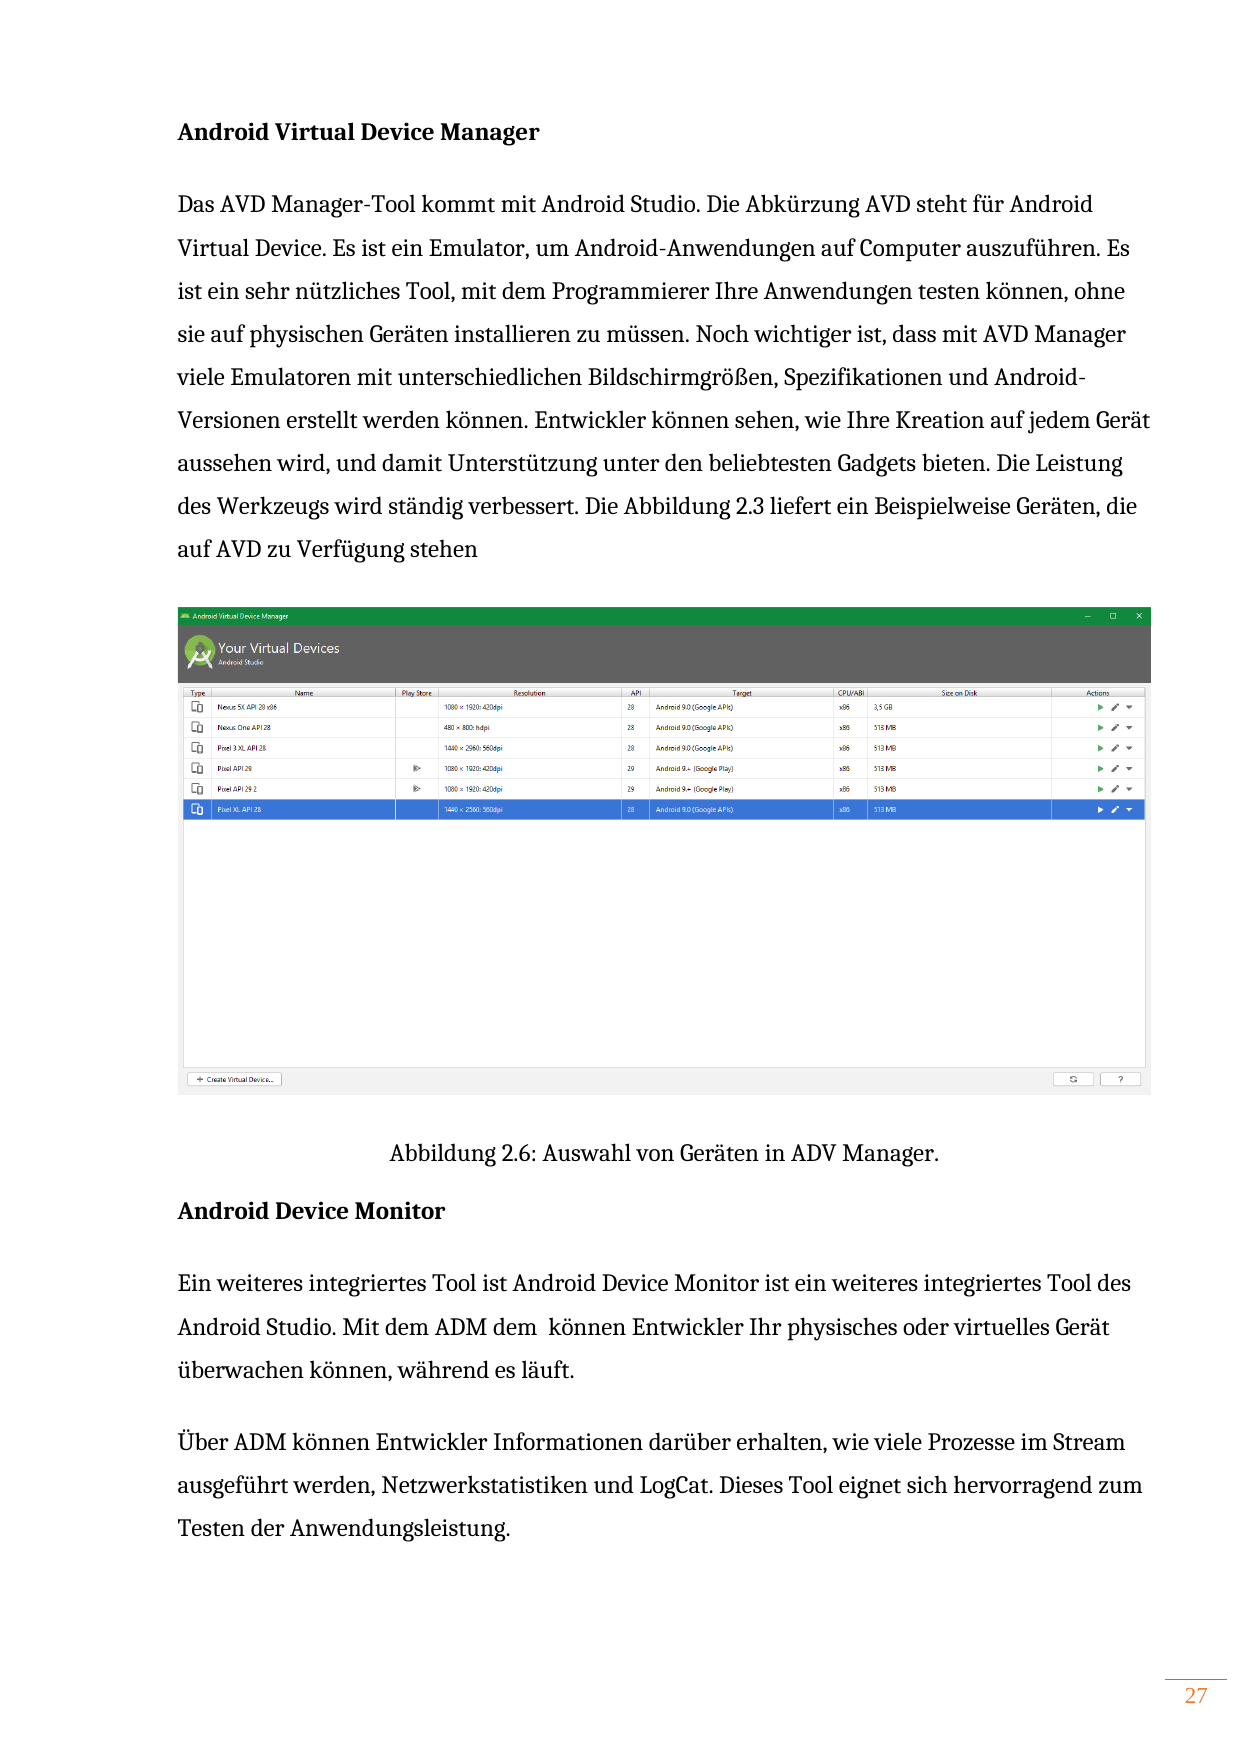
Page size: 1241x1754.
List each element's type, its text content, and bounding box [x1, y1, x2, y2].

picture [177, 607, 1151, 1096]
subtitle Android Device Monitor [177, 1197, 1152, 1226]
text Ein weiteres integriertes Tool ist Android Device Monitor ist ein weiteres integriertes Tool des Android Studio. Mit dem ADM dem können Entwickler Ihr physisches oder virtuelles Gerät überwachen können, während es läuft. [177, 1269, 1152, 1384]
subtitle Android Virtual Device Manager [177, 118, 1152, 147]
text Über ADM können Entwickler Informationen darüber erhalten, wie viele Prozesse im Stream ausgeführt werden, Netzwerkstatistiken und LogCat. Dieses Tool eignet sich hervorragend zum Testen der Anwendungsleistung. [177, 1428, 1152, 1543]
text Das AVD Manager-Tool kommt mit Android Studio. Die Abkürzung AVD steht für Android Virtual Device. Es ist ein Emulator, um Android-Anwendungen auf Computer auszuführen. Es ist ein sehr nützliches Tool, mit dem Programmierer Ihre Anwendungen testen können, ohne sie auf physischen Geräten installieren zu müssen. Noch wichtiger ist, dass mit AVD Manager viele Emulatoren mit unterschiedlichen Bildschirmgrößen, Spezifikationen und Android-Versionen erstellt werden können. Entwickler können sehen, wie Ihre Kreation auf jedem Gerät aussehen wird, und damit Unterstützung unter den beliebtesten Gadgets bieten. Die Leistung des Werkzeugs wird ständig verbessert. Die Abbildung 2.3 liefert ein Beispielweise Geräten, die auf AVD zu Verfügung stehen [177, 190, 1152, 564]
